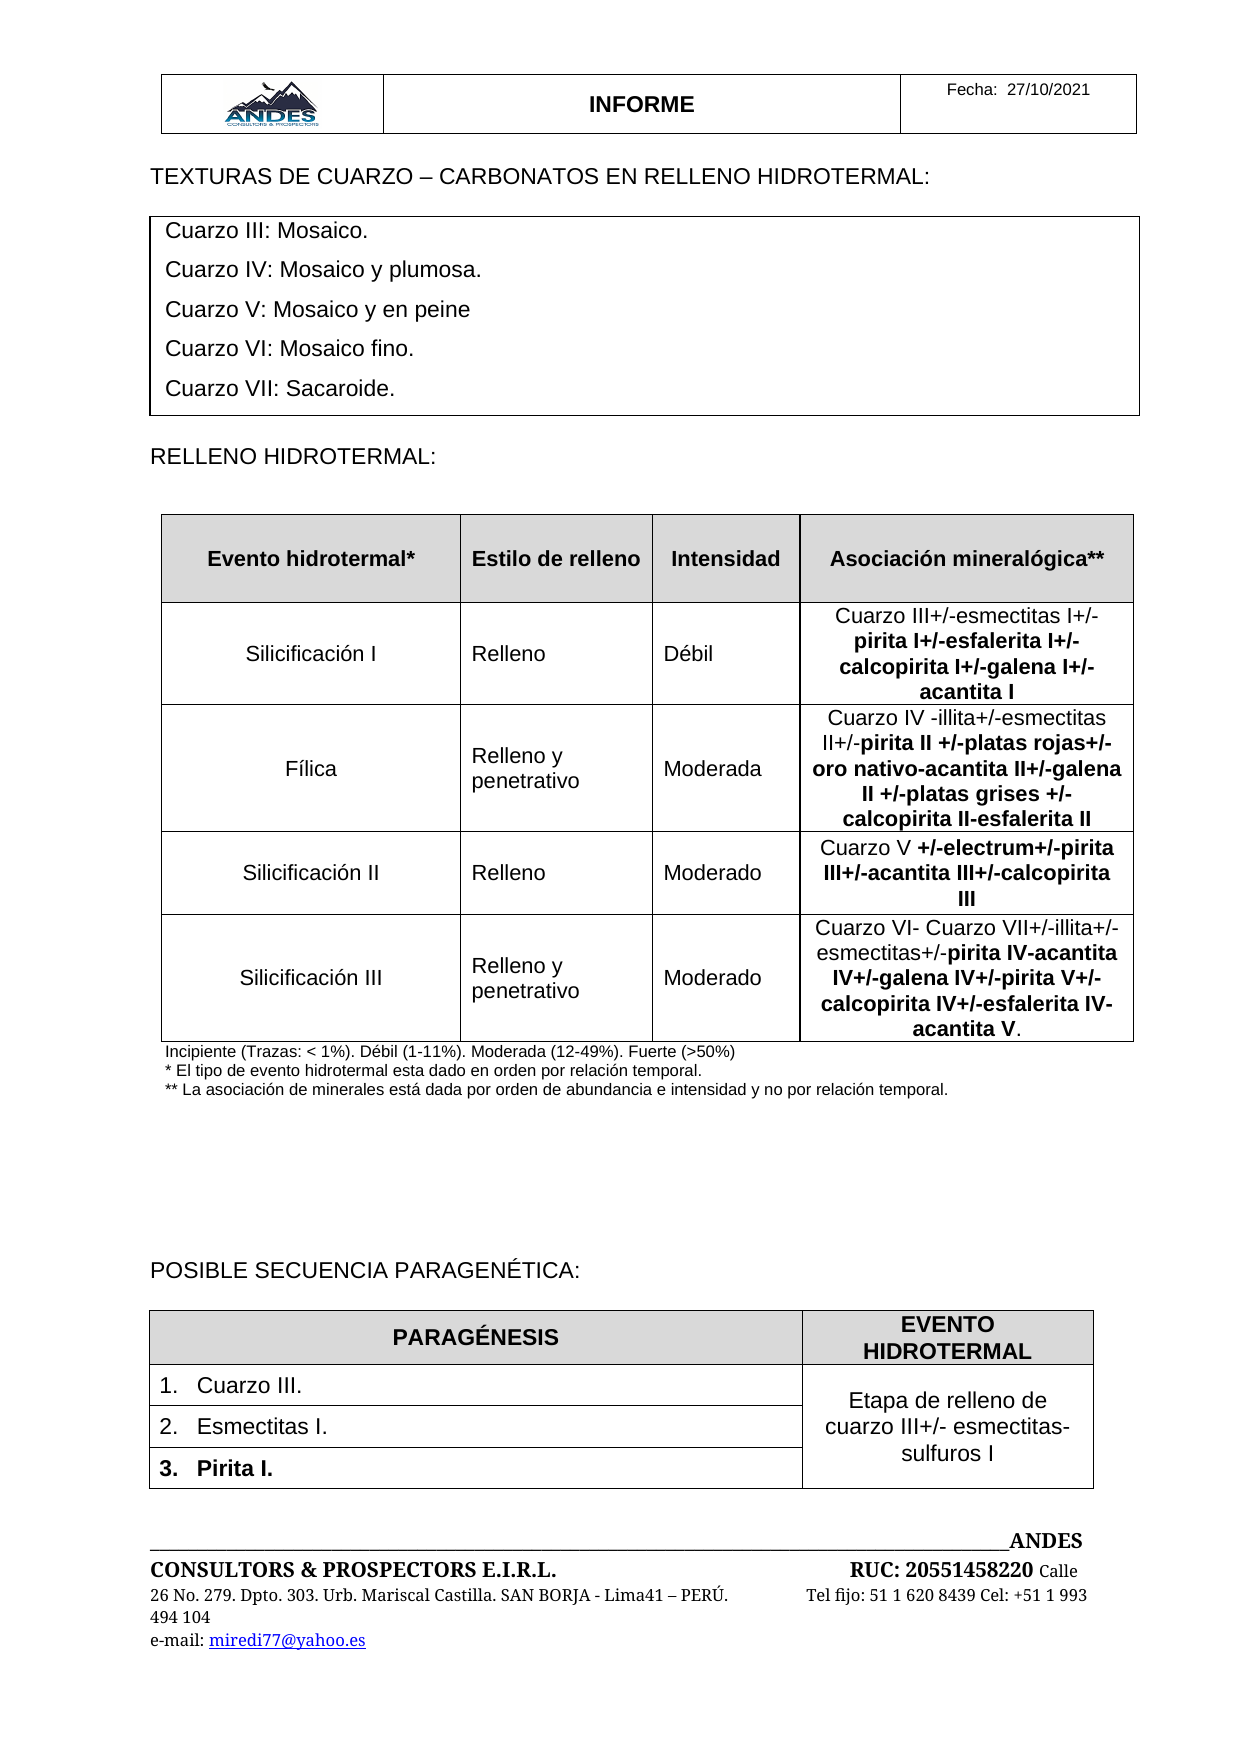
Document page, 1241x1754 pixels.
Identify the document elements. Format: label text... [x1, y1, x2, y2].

table_cell Silicificación I [162, 603, 460, 704]
table_header Asociación mineralógica** [801, 515, 1133, 602]
table_header Cuarzo III: Mosaico. Cuarzo IV: Mosaico y plumosa. Cuarzo V: Mosaico y en peine Cuarzo VI: Mosaico fino. Cuarzo VII: Sacaroide. [151, 217, 1139, 415]
table_cell Relleno [461, 603, 652, 704]
table_cell Moderado [653, 832, 799, 914]
text POSIBLE SECUENCIA PARAGENÉTICA: [150, 1257, 1092, 1284]
table_cell Pirita I. [150, 1448, 802, 1488]
list Incipiente (Trazas: < 1%). Débil (1-11%). Moderada (12-49%). Fuerte (>50%) [165, 1042, 1092, 1061]
table_cell Cuarzo VI- Cuarzo VII+/-illita+/-esmectitas+/-pirita IV-acantita IV+/-galena IV+/-pirita V+/-calcopirita IV+/-esfalerita IV-acantita V. [801, 915, 1133, 1041]
table_cell Cuarzo V +/-electrum+/-pirita III+/-acantita III+/-calcopirita III [801, 832, 1133, 914]
table_cell Cuarzo III+/-esmectitas I+/- pirita I+/-esfalerita I+/-calcopirita I+/-galena I+/-acantita I [801, 603, 1133, 704]
table_header PARAGÉNESIS [150, 1311, 802, 1364]
table_header EVENTO HIDROTERMAL [803, 1311, 1093, 1364]
table_header Evento hidrotermal* [162, 515, 460, 602]
picture [223, 78, 322, 129]
table_cell Relleno y penetrativo [461, 915, 652, 1041]
table_cell Esmectitas I. [150, 1406, 802, 1447]
table_cell Cuarzo III. [150, 1365, 802, 1405]
table_cell Fílica [162, 705, 460, 831]
text * El tipo de evento hidrotermal esta dado en orden por relación temporal. [165, 1061, 1092, 1080]
table_cell Cuarzo IV -illita+/-esmectitas II+/-pirita II +/-platas rojas+/-oro nativo-acantita II+/-galena II +/-platas grises +/-calcopirita II-esfalerita II [801, 705, 1133, 831]
table_header Intensidad [653, 515, 799, 602]
table_cell Moderado [653, 915, 799, 1041]
table_cell Relleno [461, 832, 652, 914]
text RELLENO HIDROTERMAL: [150, 443, 1092, 469]
table_cell Silicificación III [162, 915, 460, 1041]
text TEXTURAS DE CUARZO – CARBONATOS EN RELLENO HIDROTERMAL: [150, 163, 1092, 189]
list ** La asociación de minerales está dada por orden de abundancia e intensidad y no por relación temporal. [165, 1080, 1092, 1099]
table_cell Débil [653, 603, 799, 704]
table_header Estilo de relleno [461, 515, 652, 602]
table_cell Moderada [653, 705, 799, 831]
table_cell Relleno y penetrativo [461, 705, 652, 831]
table_cell Etapa de relleno de cuarzo III+/- esmectitas-sulfuros I [803, 1365, 1093, 1488]
table_cell Silicificación II [162, 832, 460, 914]
